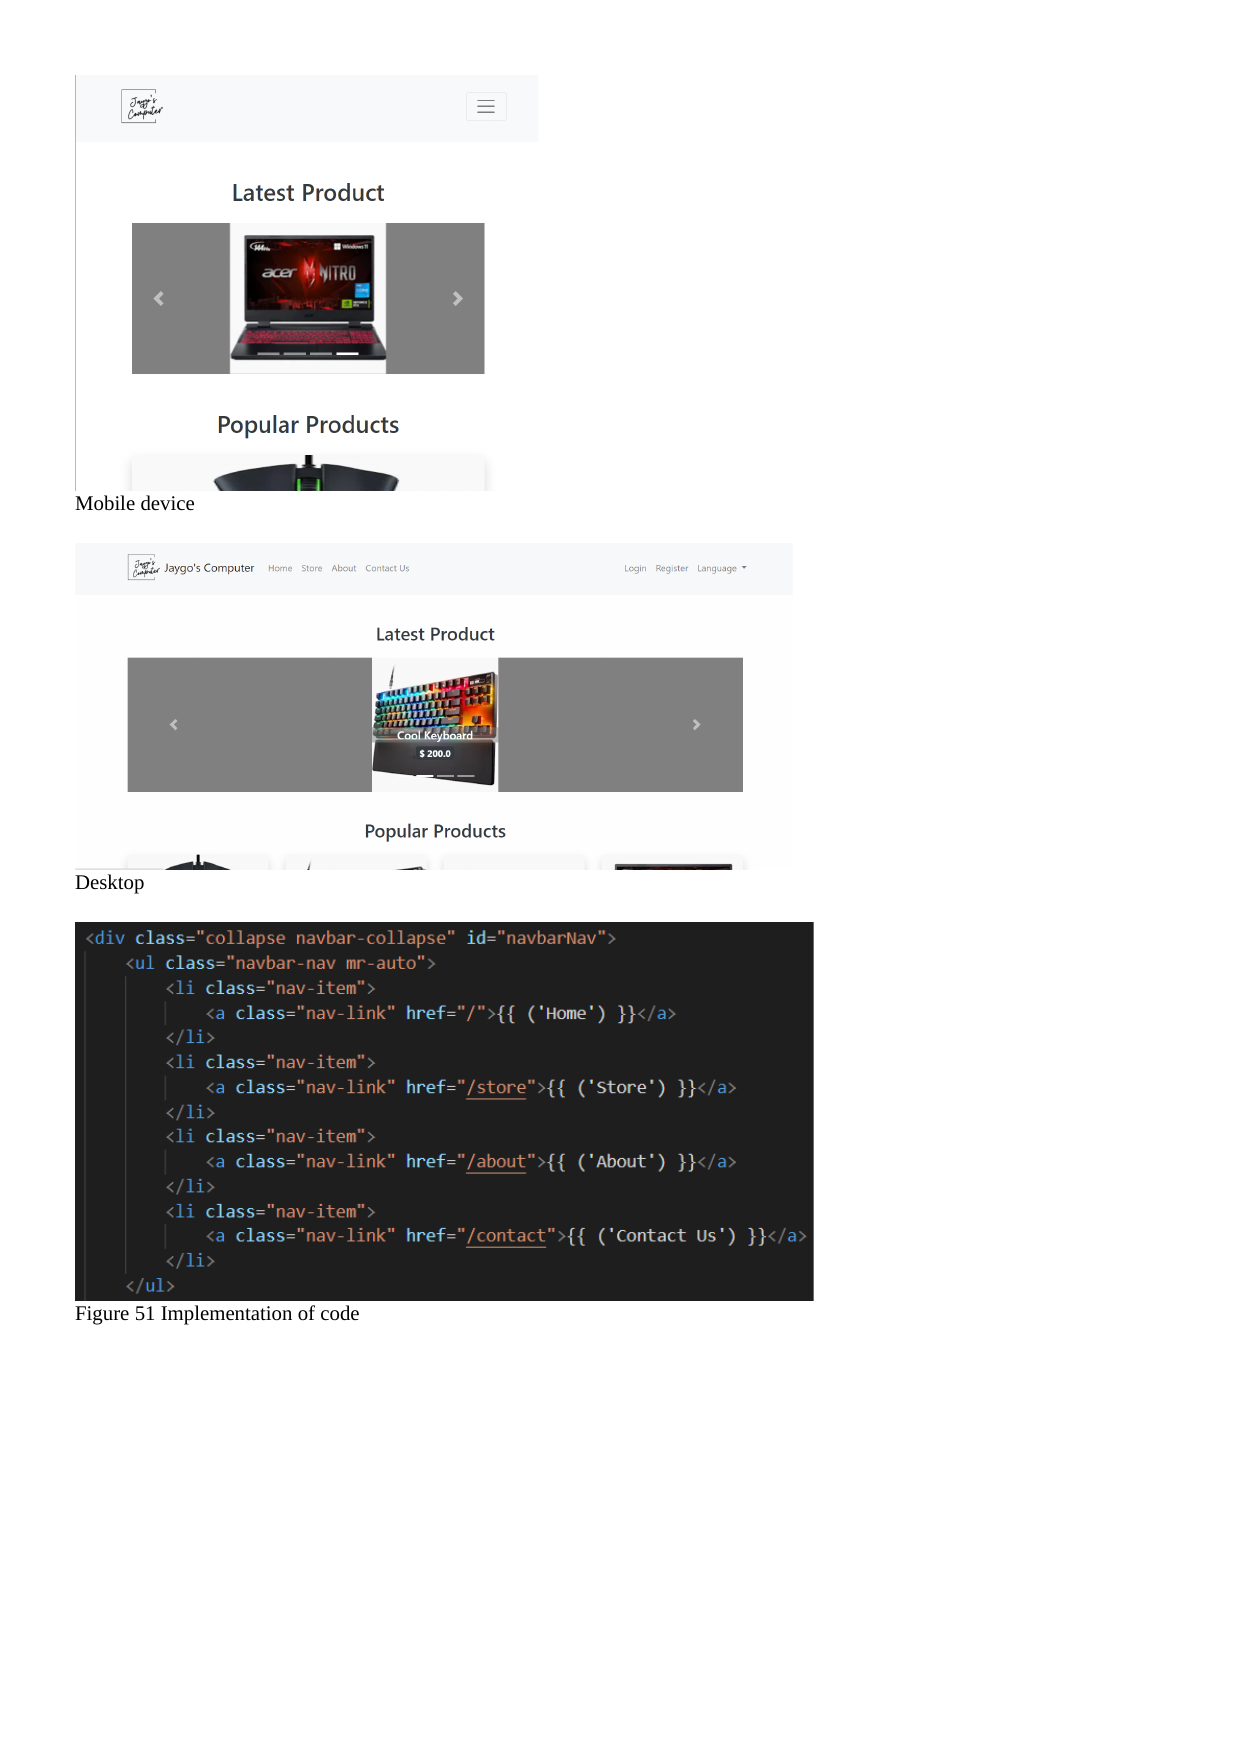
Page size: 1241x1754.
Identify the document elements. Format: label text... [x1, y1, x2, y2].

text Figure 51 Implementation of code [75, 1301, 1165, 1325]
picture [75, 922, 814, 1301]
picture [75, 75, 539, 491]
picture [75, 543, 793, 870]
text Desktop [75, 870, 1165, 894]
text Mobile device [75, 490, 1165, 514]
